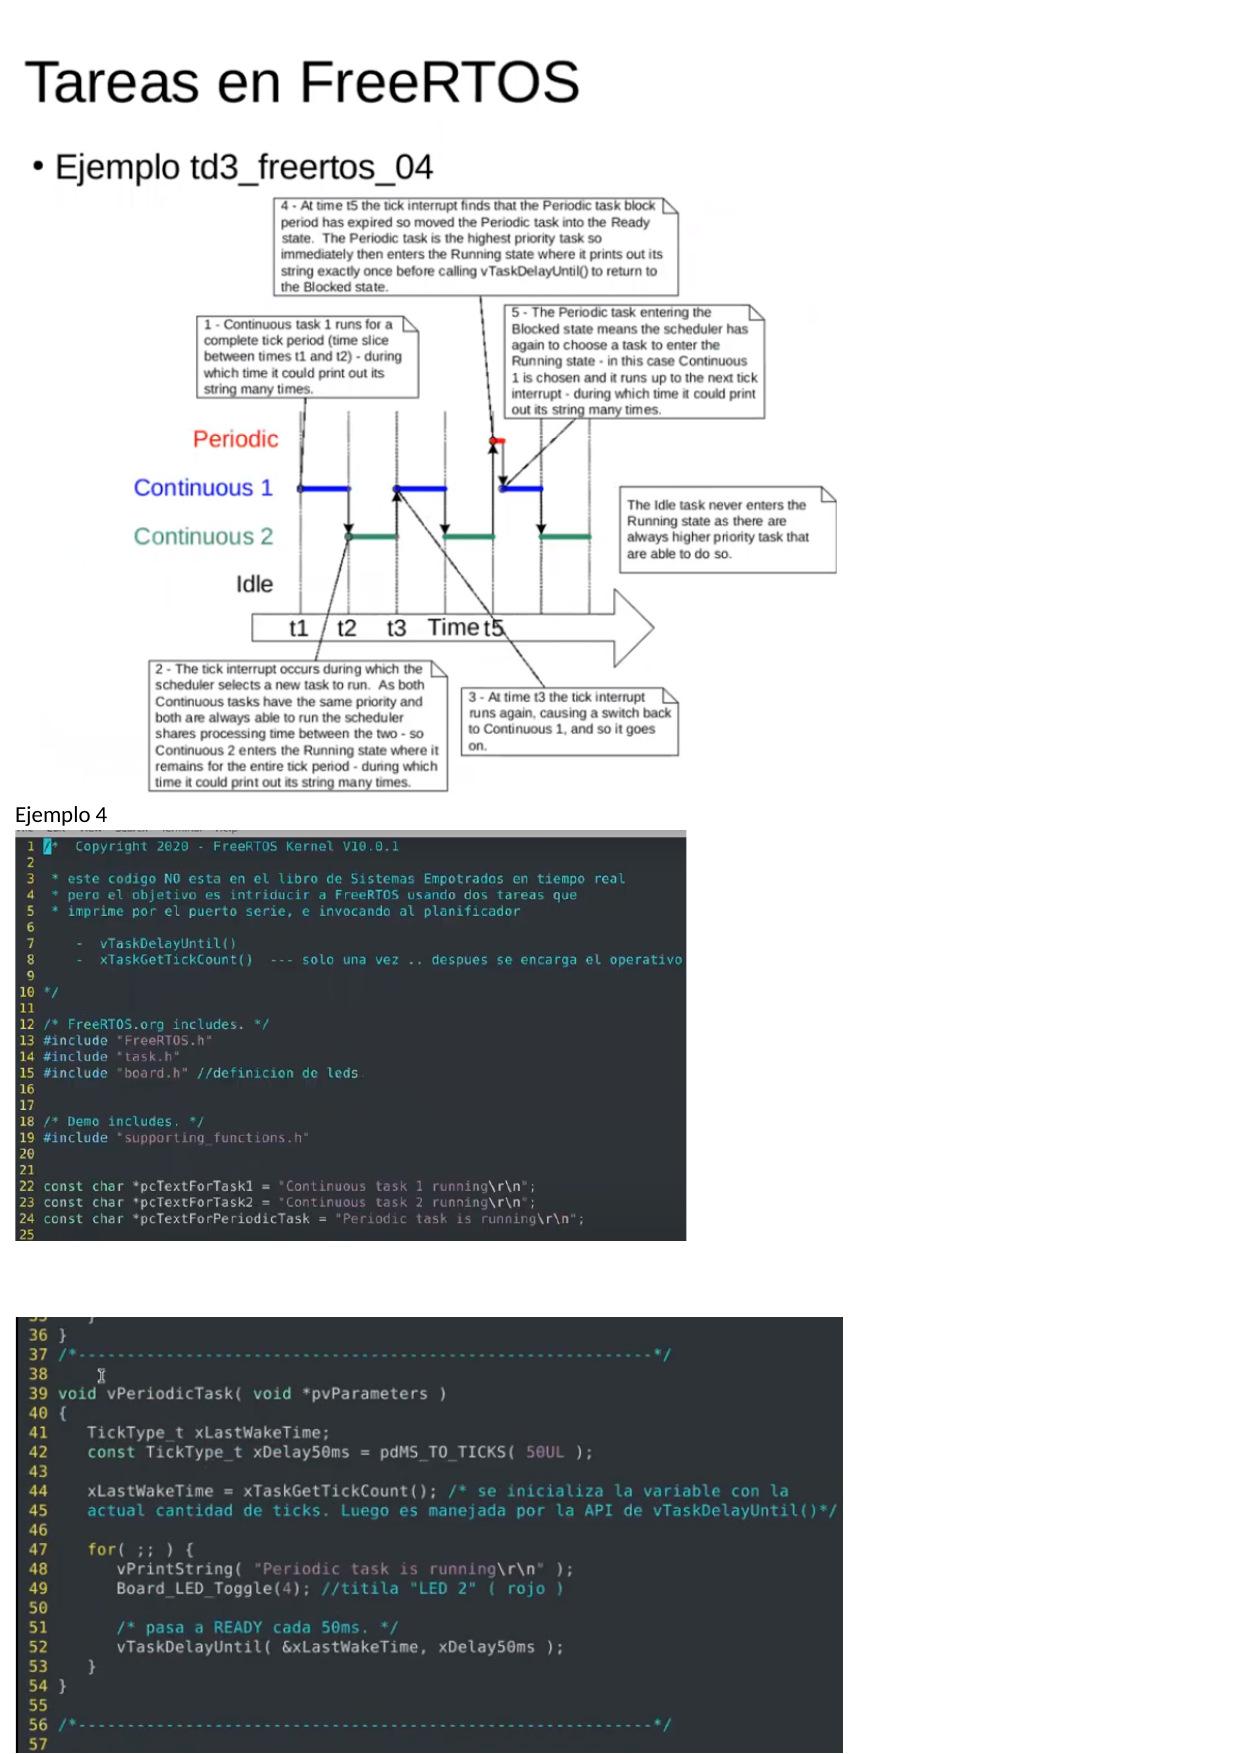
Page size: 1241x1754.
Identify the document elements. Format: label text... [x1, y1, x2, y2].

picture [14, 45, 837, 791]
list Ejemplo 4 [15, 800, 1226, 828]
picture [14, 1317, 842, 1751]
picture [14, 830, 686, 1240]
